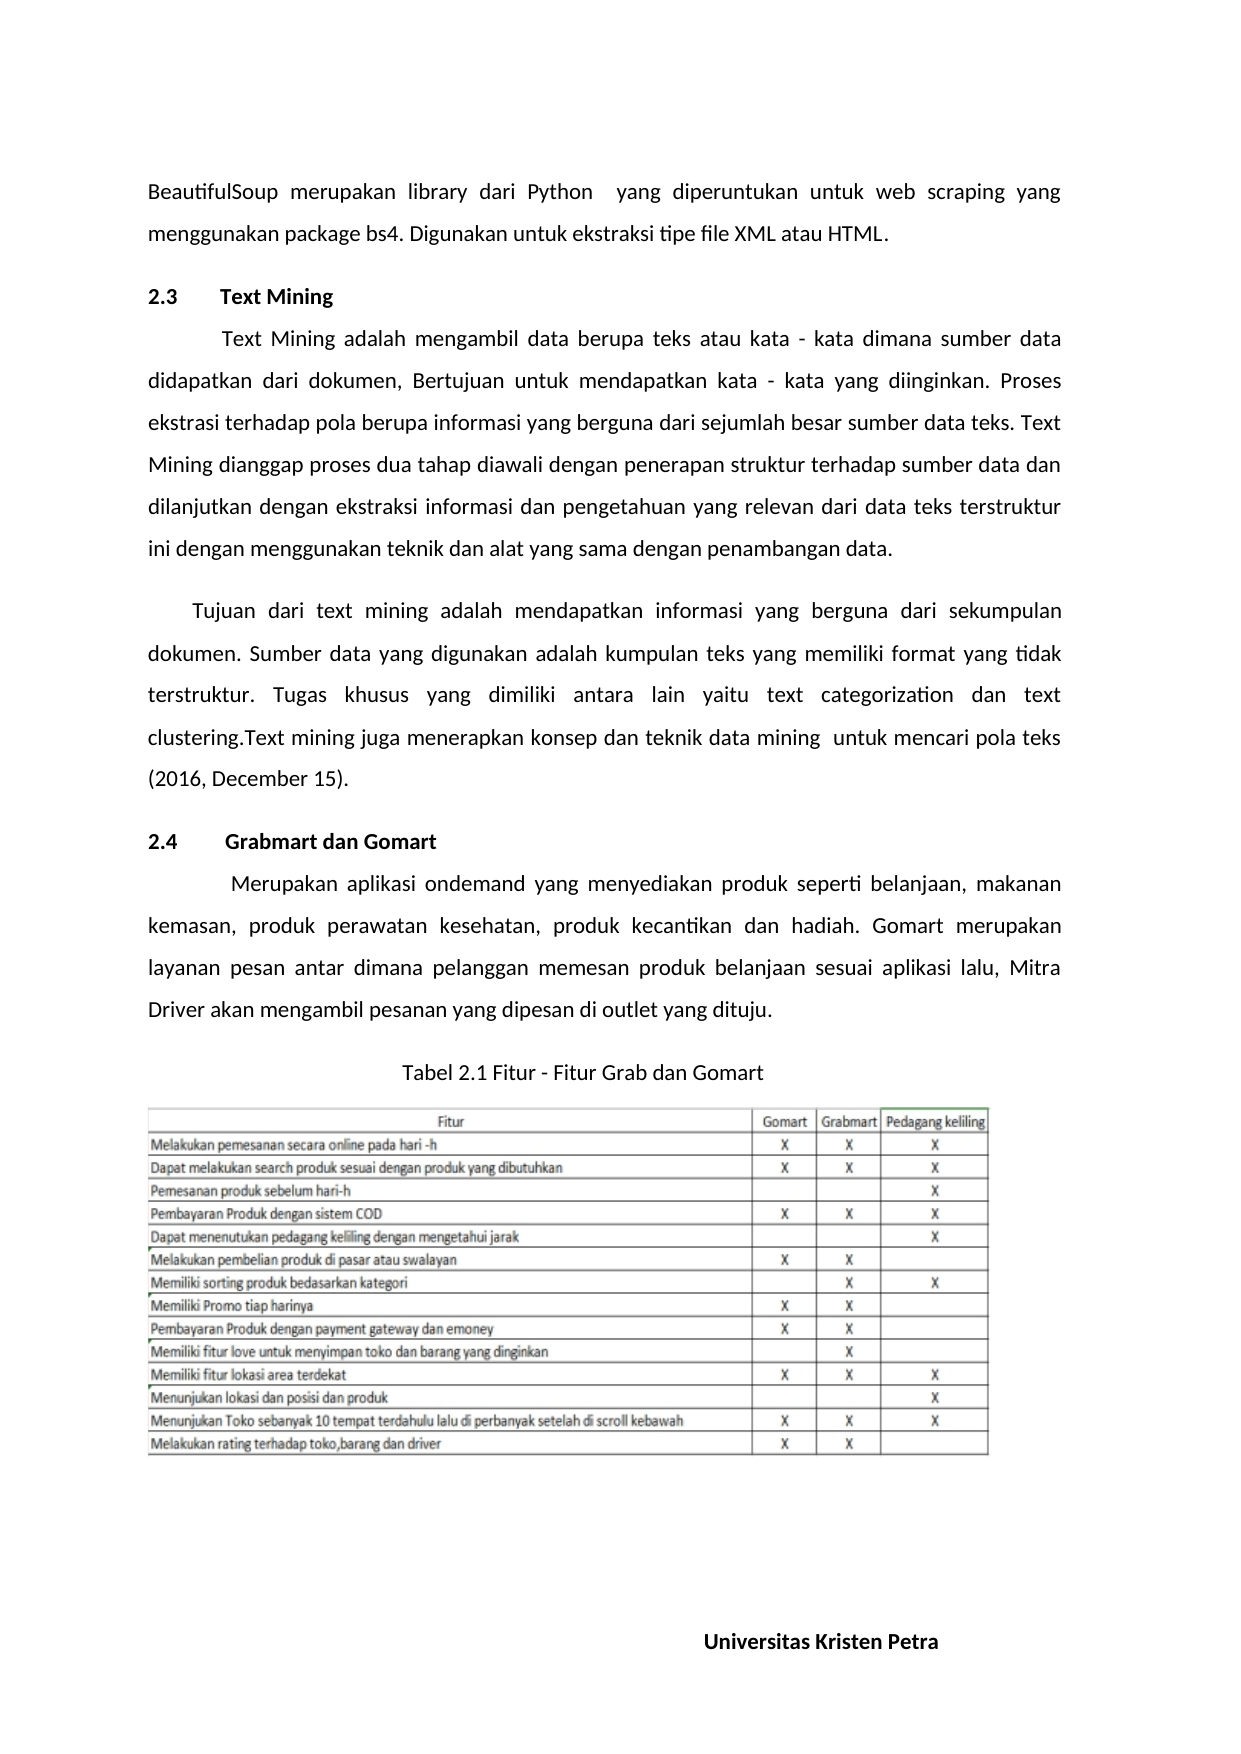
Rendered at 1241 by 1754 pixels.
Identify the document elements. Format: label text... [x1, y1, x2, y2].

subtitle Text Mining [148, 282, 1063, 310]
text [148, 177, 1063, 247]
text Tabel .1 Fitur - Fitur Grab dan Gomart [103, 1058, 1063, 1086]
text Text Mining adalah mengambil data berupa teks atau kata - kata dimana sumber data didapatkan dari dokumen, Bertujuan untuk mendapatkan kata - kata yang diinginkan. Proses ekstrasi terhadap pola berupa informasi yang berguna dari sejumlah besar sumber data teks. Text Mining dianggap proses dua tahap diawali dengan penerapan struktur terhadap sumber data dan dilanjutkan dengan ekstraksi informasi dan pengetahuan yang relevan dari data teks terstruktur ini dengan menggunakan teknik dan alat yang sama dengan penambangan data. [148, 324, 1063, 562]
text Tujuan dari text mining adalah mendapatkan informasi yang berguna dari sekumpulan dokumen. Sumber data yang digunakan adalah kumpulan teks yang memiliki format yang tidak terstruktur. Tugas khusus yang dimiliki antara lain yaitu text categorization dan text clustering.Text mining juga menerapkan konsep dan teknik data mining untuk mencari pola teks (2016, December 15). [148, 597, 1063, 793]
subtitle Grabmart dan Gomart [148, 827, 1063, 855]
picture [147, 1107, 992, 1458]
text Merupakan aplikasi ondemand yang menyediakan produk seperti belanjaan, makanan kemasan, produk perawatan kesehatan, produk kecantikan dan hadiah. Gomart merupakan layanan pesan antar dimana pelanggan memesan produk belanjaan sesuai aplikasi lalu, Mitra Driver akan mengambil pesanan yang dipesan di outlet yang dituju. [148, 869, 1063, 1023]
